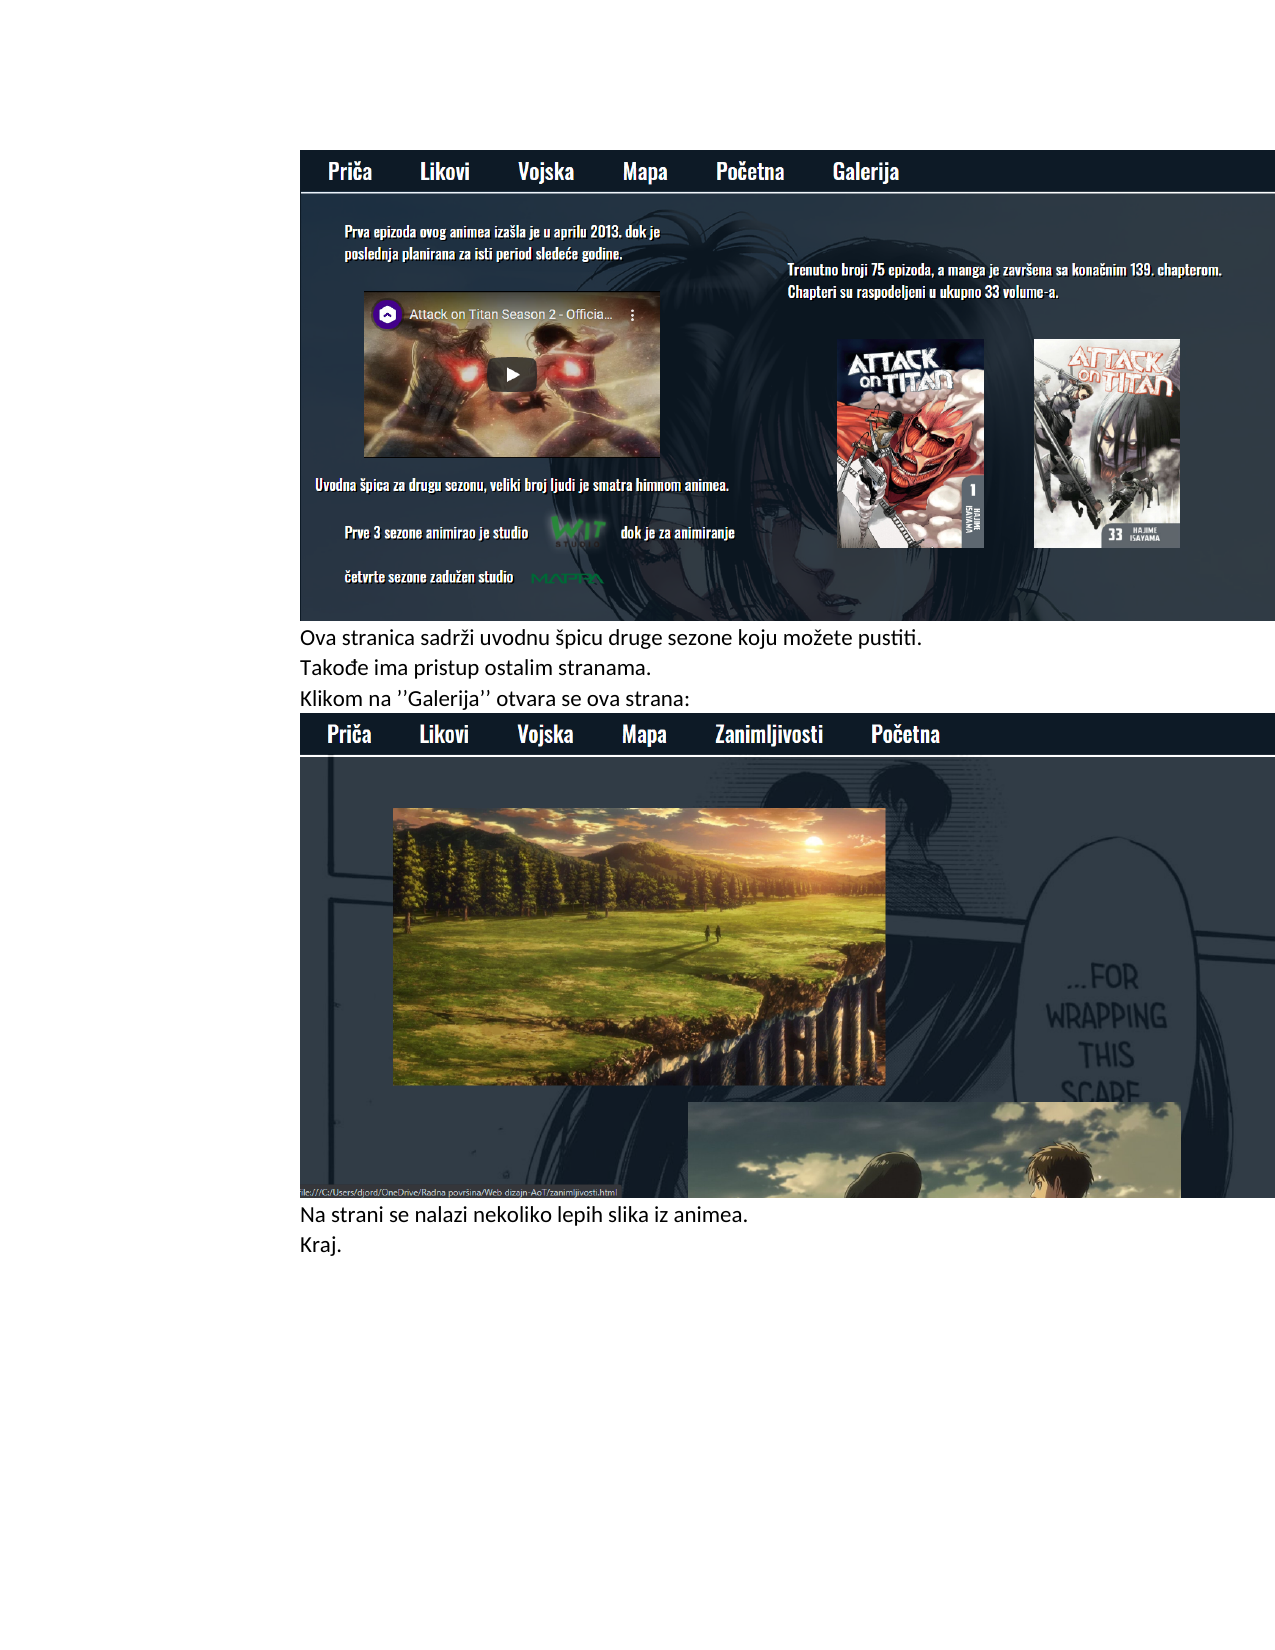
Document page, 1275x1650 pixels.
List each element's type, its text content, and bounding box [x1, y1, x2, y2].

list Kraj. [300, 1230, 1125, 1258]
picture [300, 150, 1275, 621]
list Takođe ima pristup ostalim stranama. [300, 653, 1125, 681]
list Klikom na ’’Galerija’’ otvara se ova strana: [300, 684, 1125, 712]
list Ova stranica sadrži uvodnu špicu druge sezone koju možete pustiti. [300, 623, 1125, 651]
list Na strani se nalazi nekoliko lepih slika iz animea. [300, 1200, 1125, 1228]
picture [300, 713, 1275, 1198]
